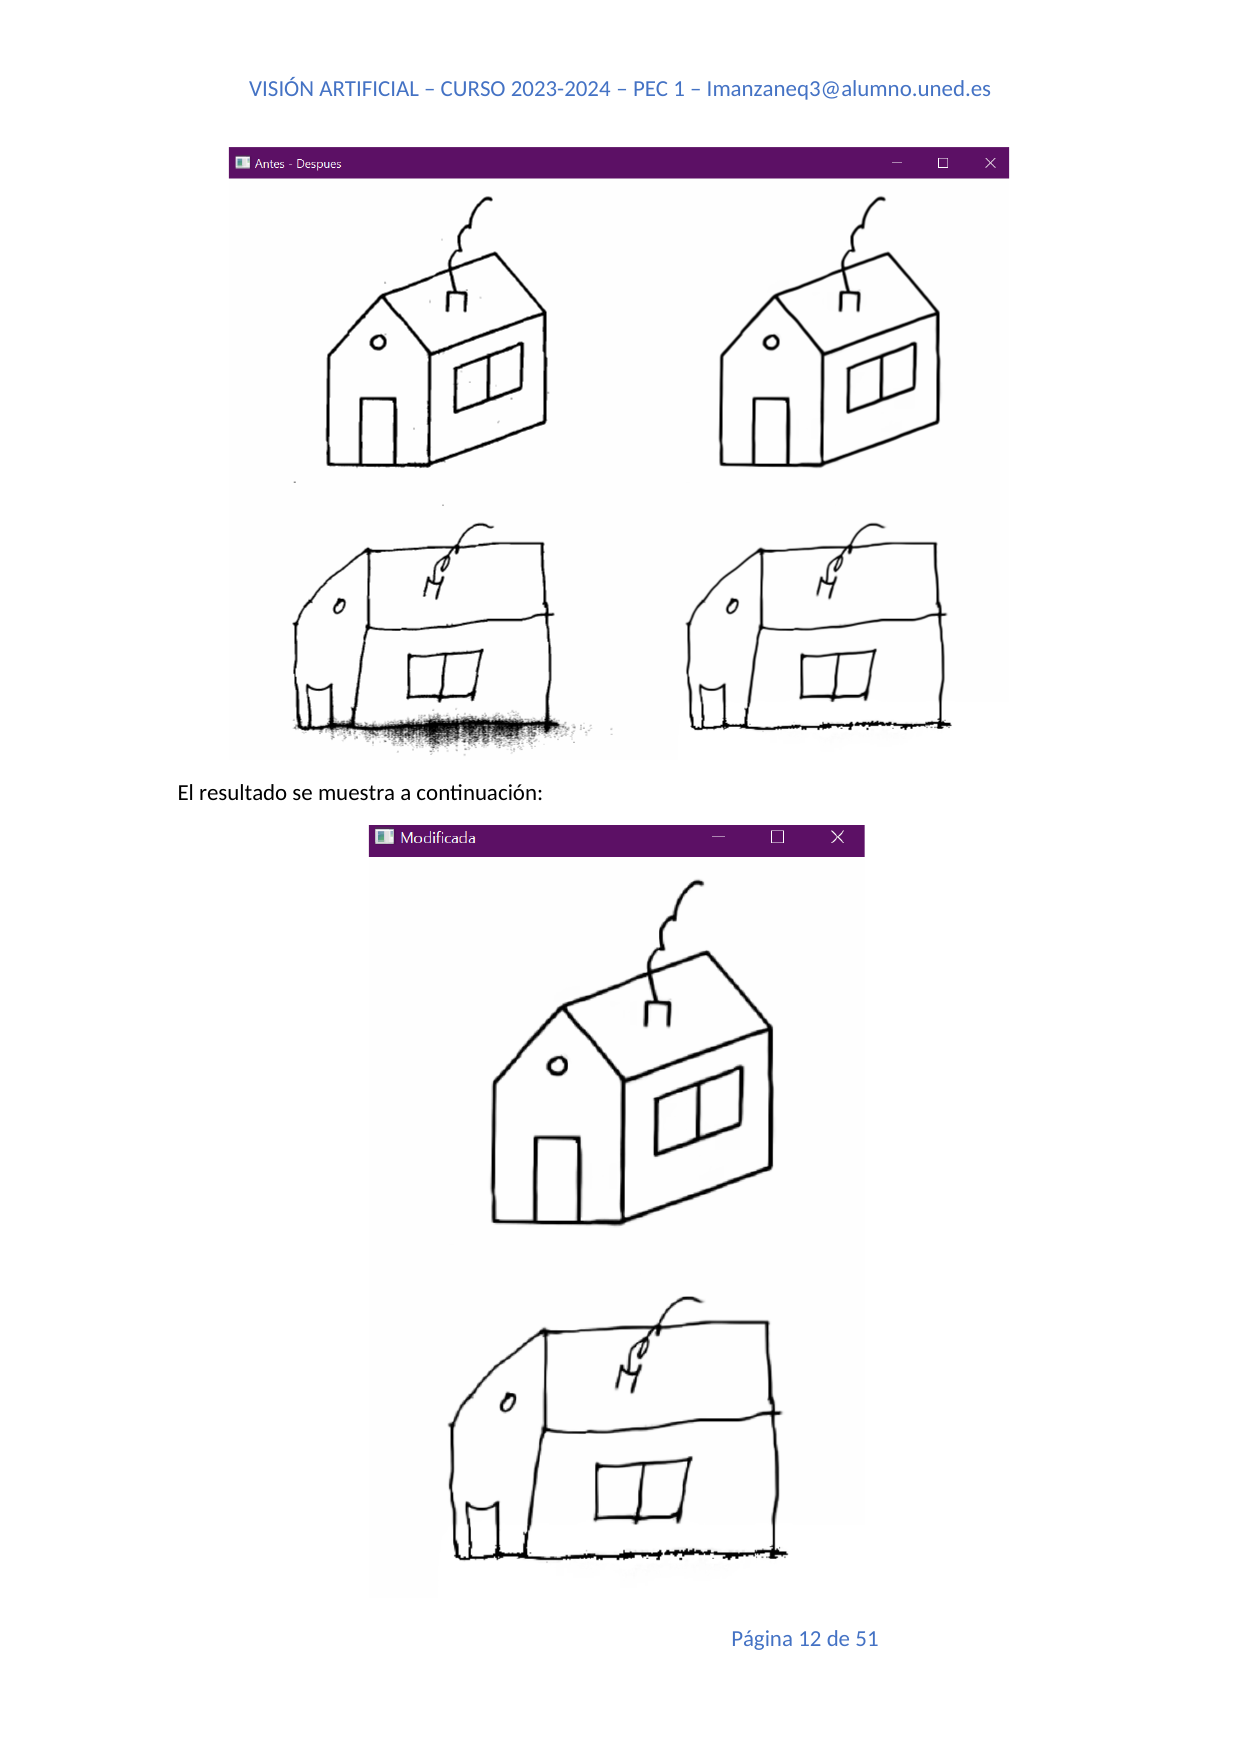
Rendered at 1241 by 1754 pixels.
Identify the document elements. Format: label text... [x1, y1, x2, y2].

picture [368, 825, 865, 1598]
text El resultado se muestra a continuación: [177, 778, 1063, 806]
picture [228, 147, 1010, 760]
